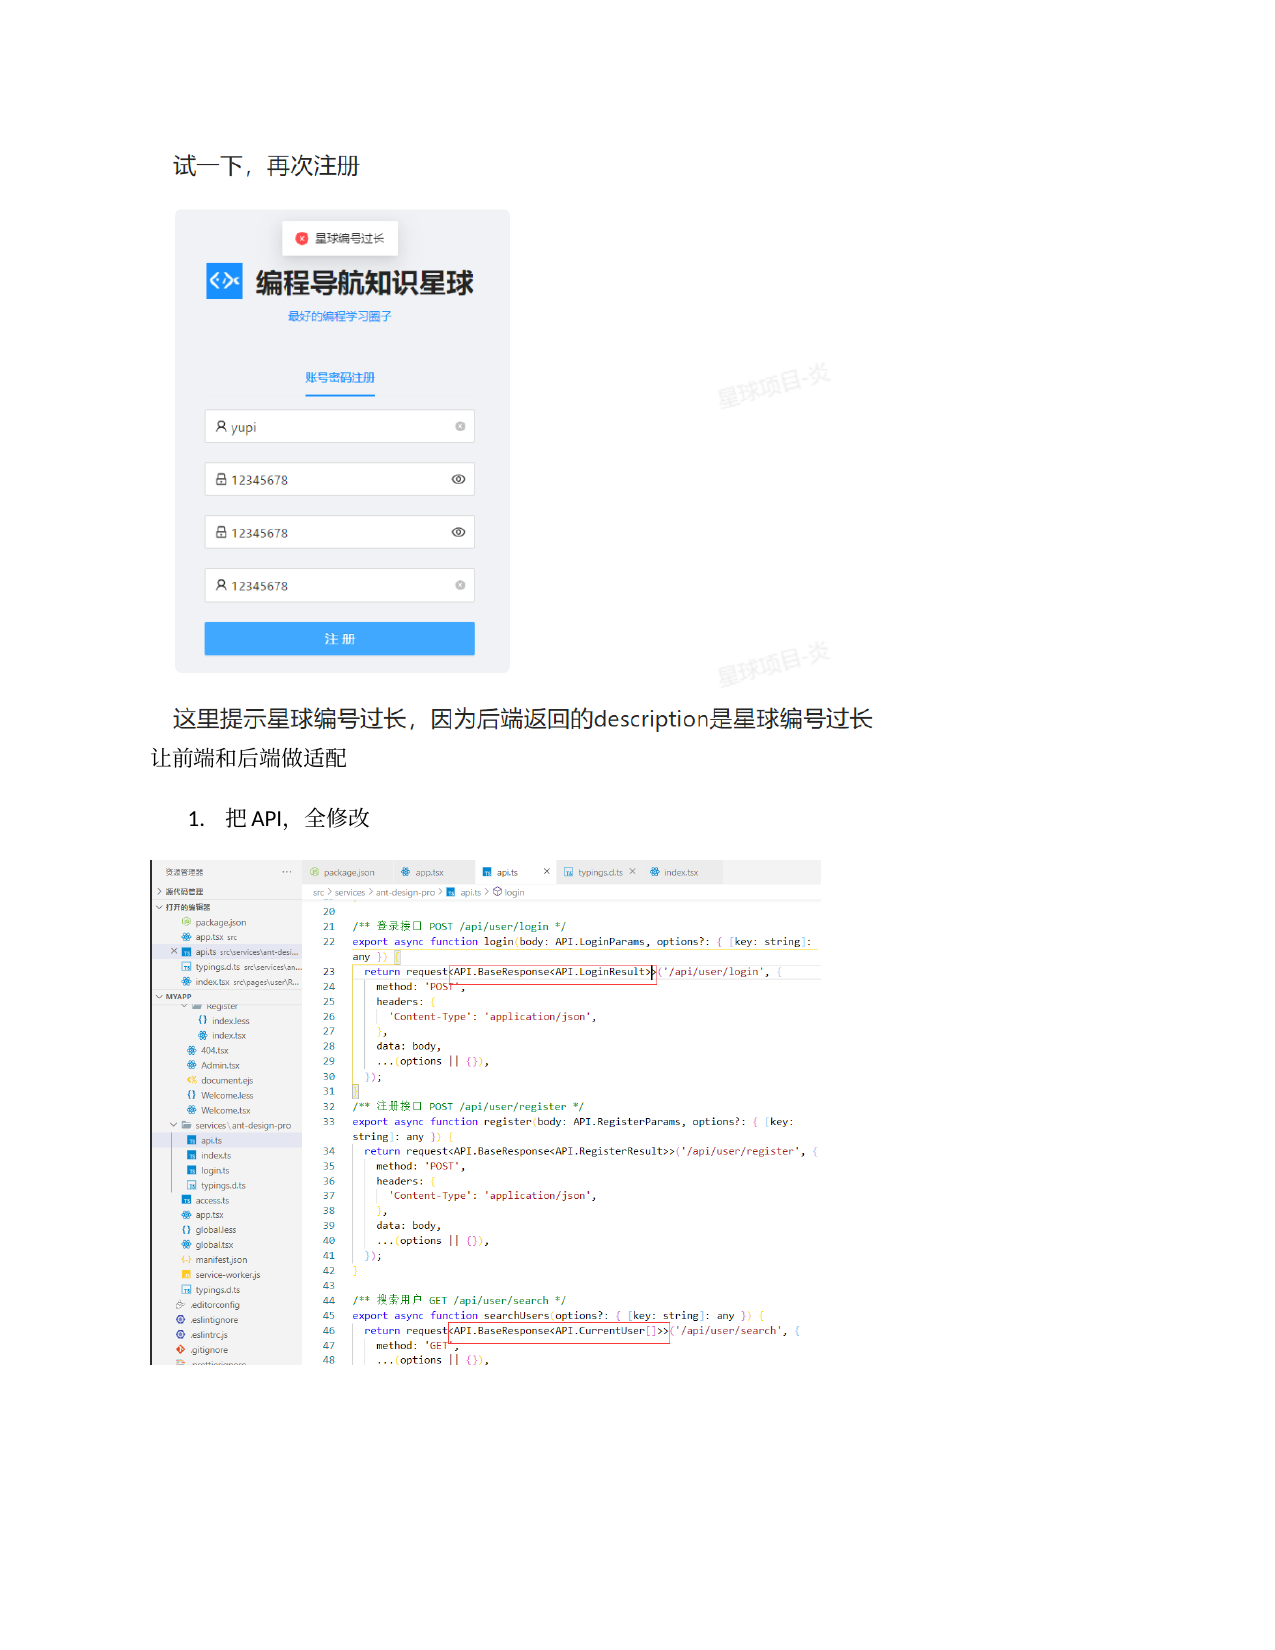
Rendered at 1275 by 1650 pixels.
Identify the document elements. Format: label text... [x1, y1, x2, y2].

list 把API，全修改 [187, 801, 1125, 832]
picture [150, 150, 1014, 742]
picture [150, 860, 821, 1365]
text 让前端和后端做适配 [150, 742, 1125, 773]
